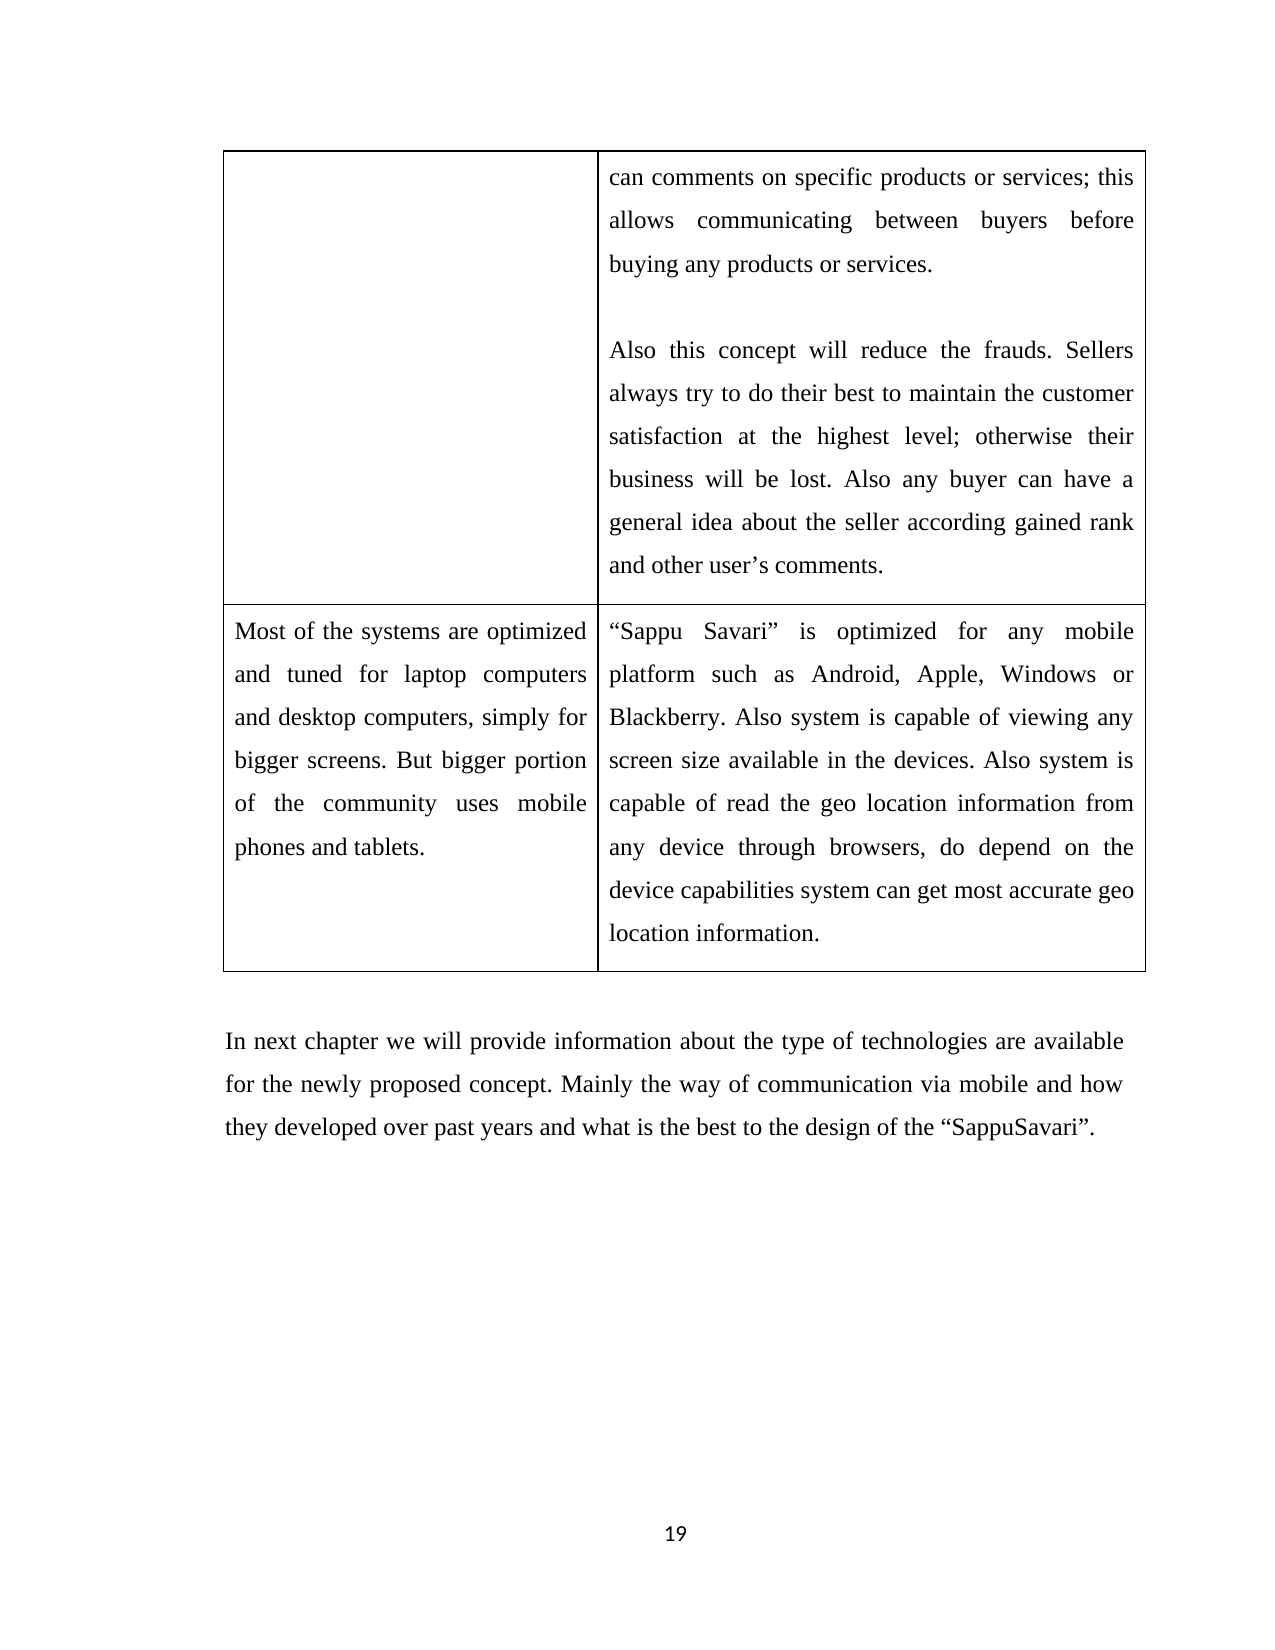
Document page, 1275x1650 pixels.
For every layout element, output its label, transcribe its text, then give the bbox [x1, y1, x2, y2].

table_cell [224, 152, 597, 603]
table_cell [599, 152, 1145, 603]
table_cell Most of the systems are optimized and tuned for laptop computers and desktop computers, simply for bigger screens. But bigger portion of the community uses mobile phones and tablets. [224, 605, 597, 971]
table_cell “Sappu Savari” is optimized for any mobile platform such as Android, Apple, Windows or Blackberry. Also system is capable of viewing any screen size available in the devices. Also system is capable of read the geo location information from any device through browsers, do depend on the device capabilities system can get most accurate geo location information. [599, 605, 1145, 971]
text In next chapter we will provide information about the type of technologies are available for the newly proposed concept. Mainly the way of communication via mobile and how they developed over past years and what is the best to the design of the “SappuSavari”. [225, 1026, 1125, 1141]
